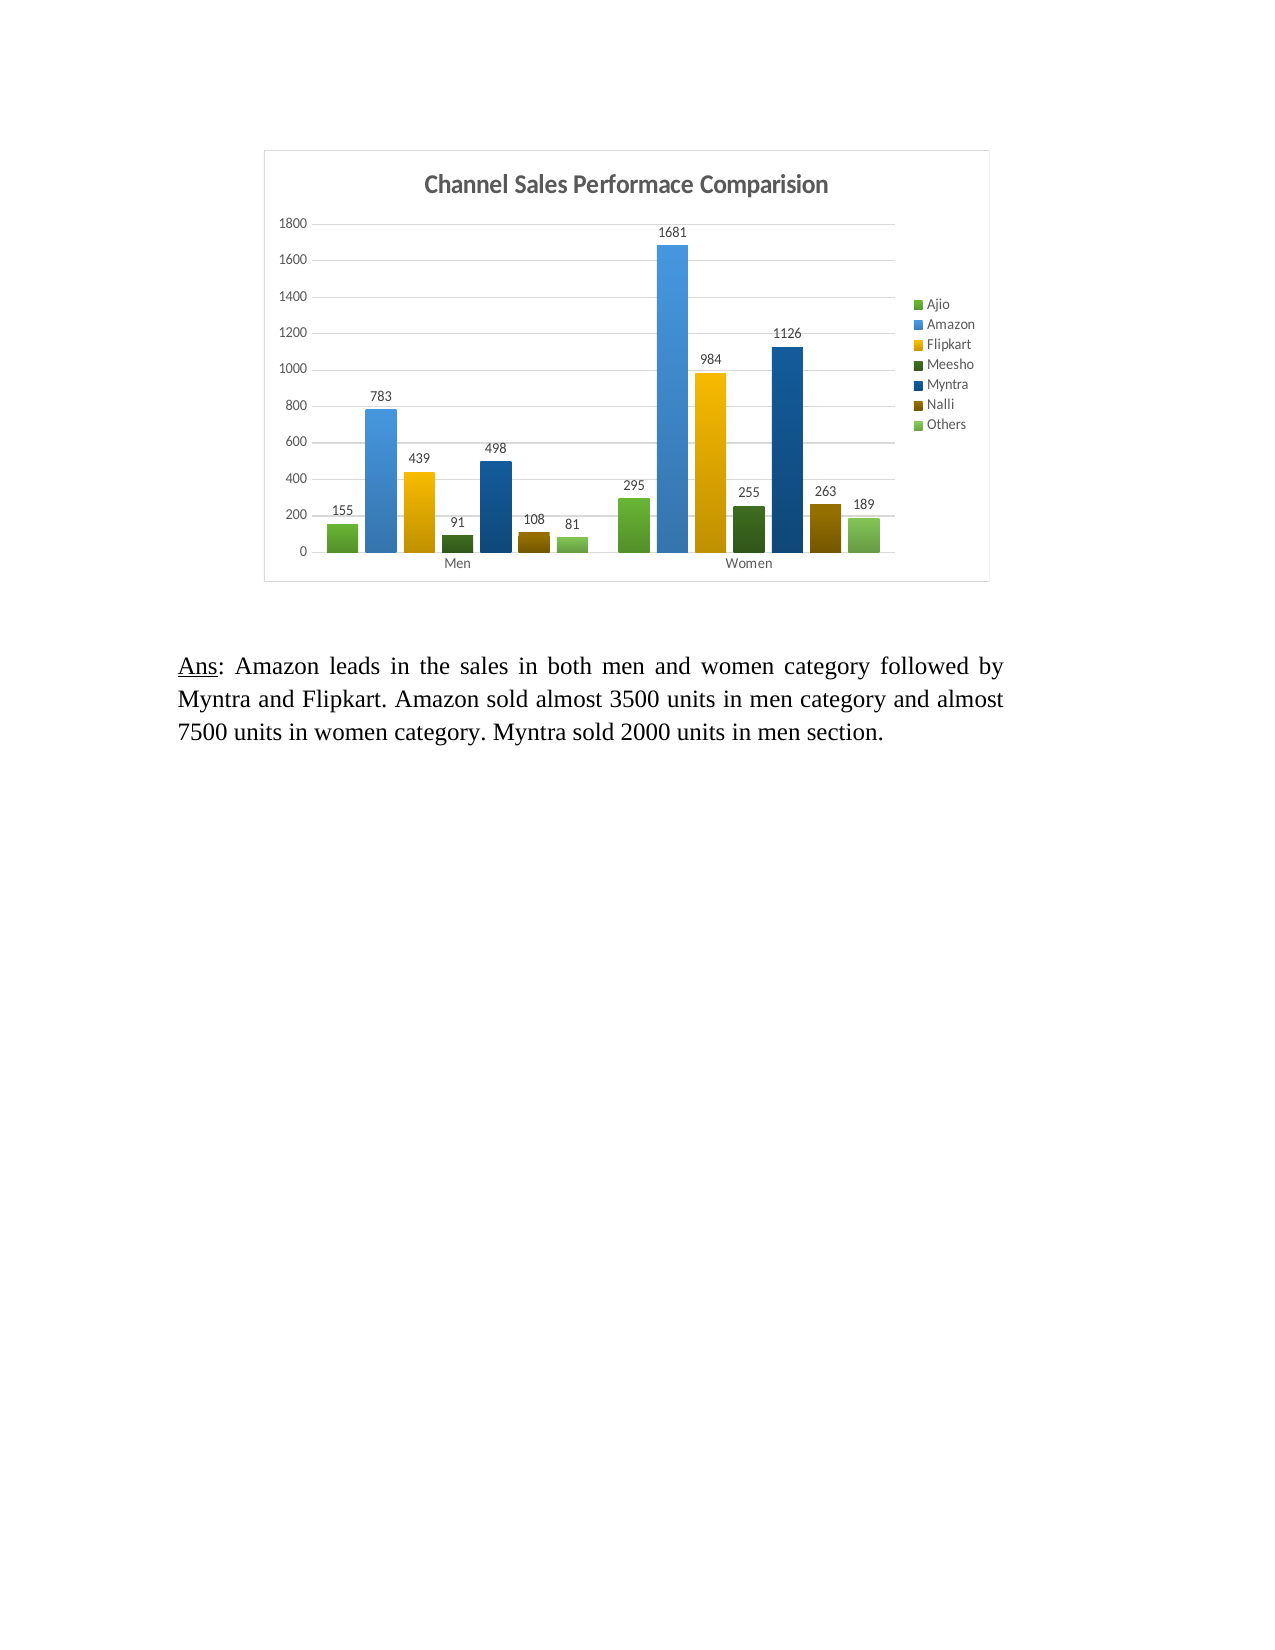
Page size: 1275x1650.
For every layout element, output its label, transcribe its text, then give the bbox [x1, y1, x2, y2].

text Ans: Amazon leads in the sales in both men and women category followed by Myntra and Flipkart. Amazon sold almost 3500 units in men category and almost 7500 units in women category. Myntra sold 2000 units in men section. [177, 651, 1005, 746]
